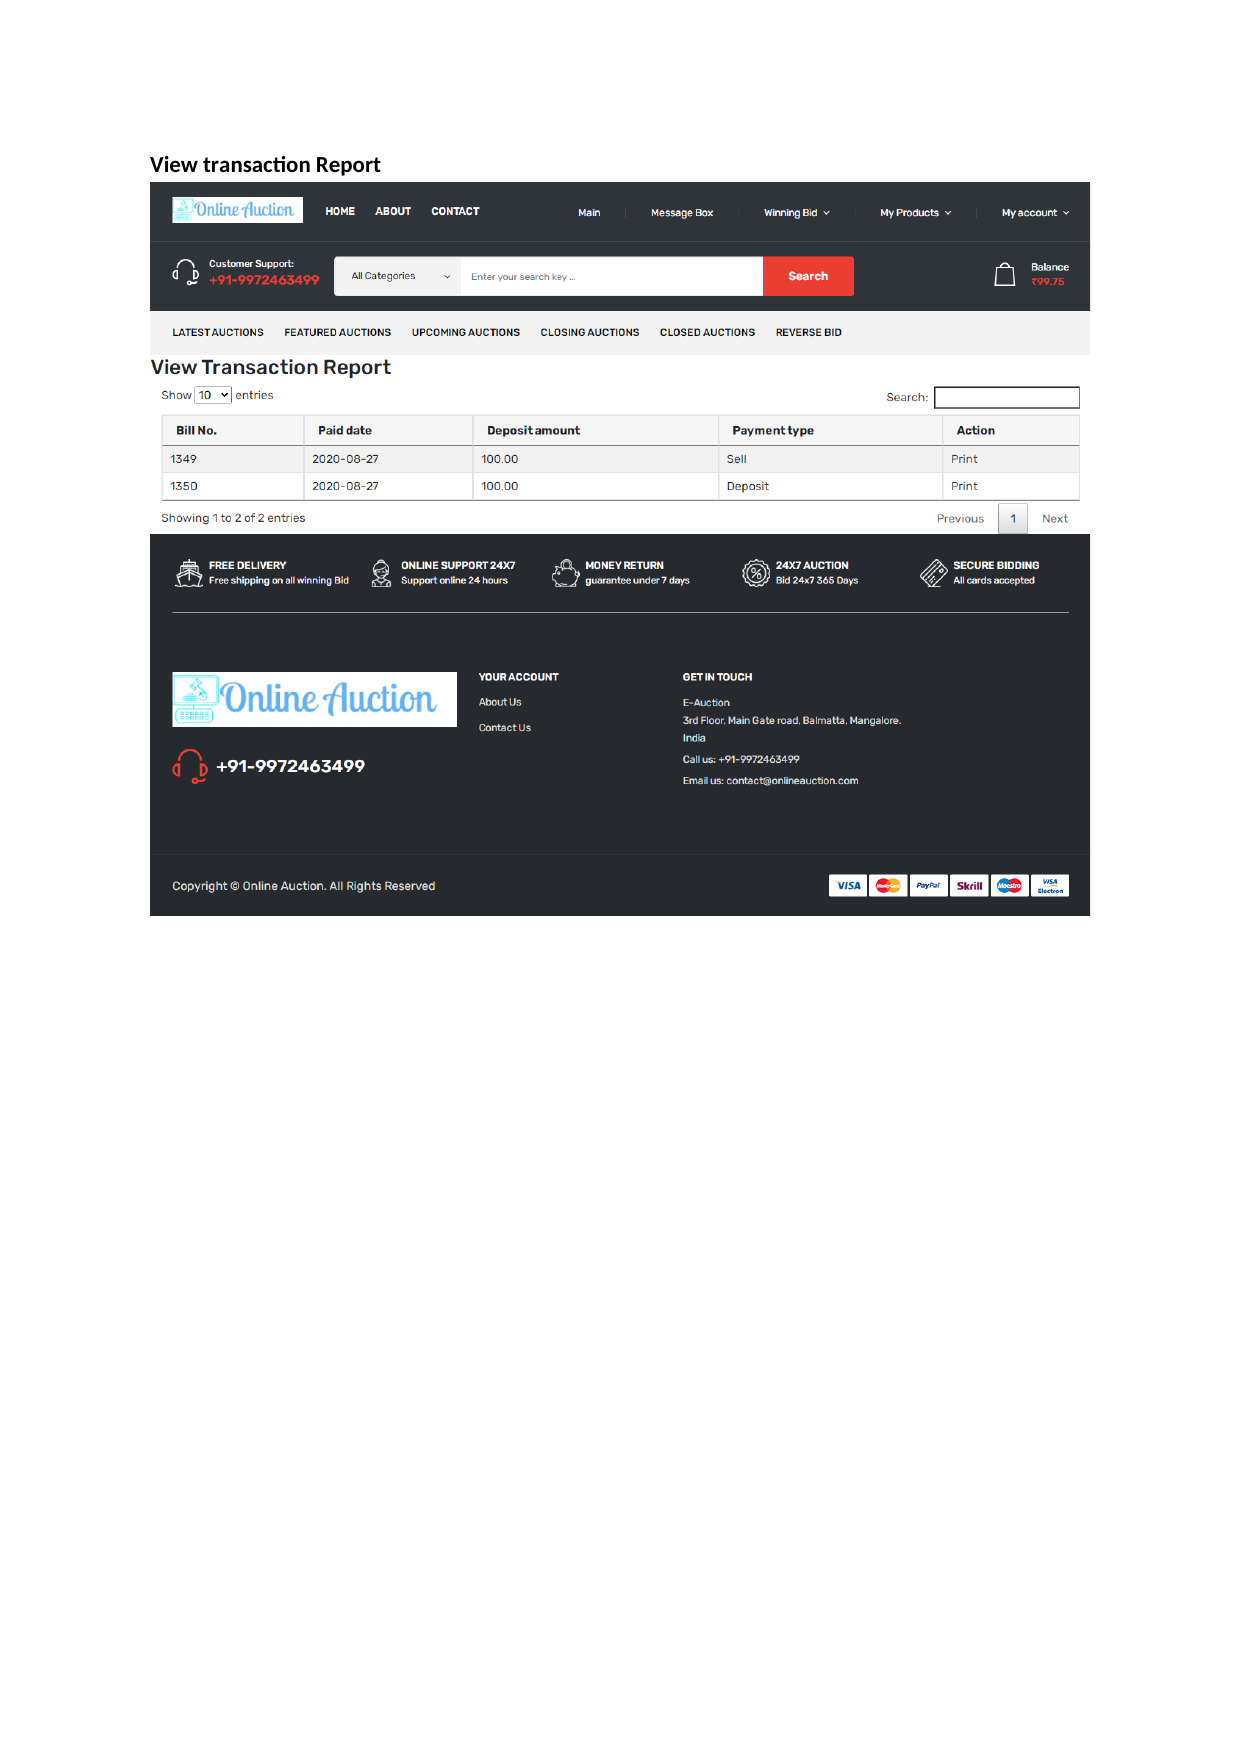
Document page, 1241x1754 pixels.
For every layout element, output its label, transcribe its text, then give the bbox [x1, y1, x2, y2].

picture [150, 182, 1091, 916]
text View transaction Report [150, 150, 1090, 182]
